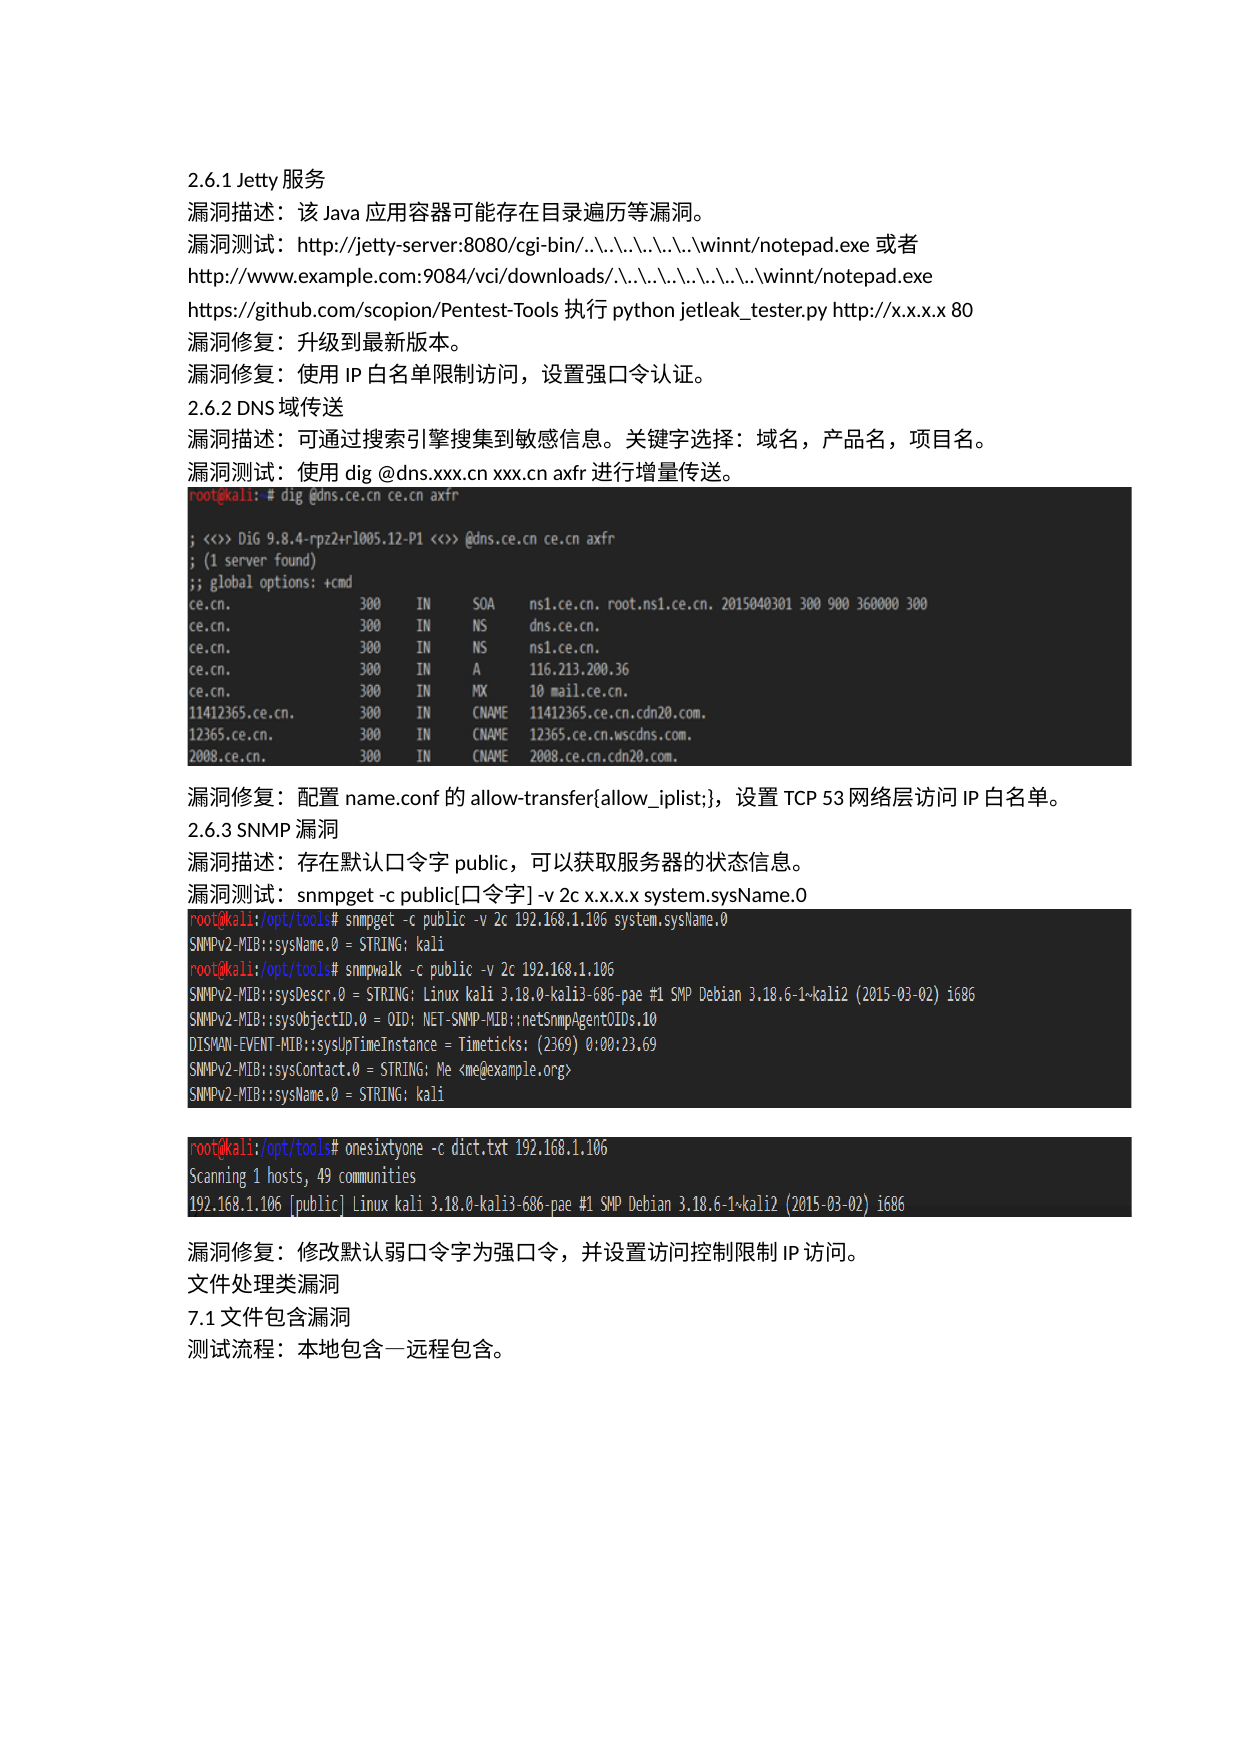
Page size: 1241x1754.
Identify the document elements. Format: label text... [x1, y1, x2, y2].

text https://github.com/scopion/Pentest-Tools 执行python jetleak_tester.py http://x.x.x.x 80 [187, 292, 1053, 324]
text 漏洞测试：http://jetty-server:8080/cgi-bin/..\..\..\..\..\..\winnt/notepad.exe 或者 [187, 227, 1053, 259]
picture [187, 487, 1132, 766]
text 漏洞修复：升级到最新版本。 [187, 324, 1053, 357]
picture [187, 909, 1132, 1108]
text 文件处理类漏洞 [187, 1267, 1053, 1299]
text 漏洞描述：该Java应用容器可能存在目录遍历等漏洞。 [187, 194, 1053, 227]
text http://www.example.com:9084/vci/downloads/.\..\..\..\..\..\..\..\winnt/notepad.exe [187, 259, 1053, 292]
text 漏洞修复：修改默认弱口令字为强口令，并设置访问控制限制IP访问。 [187, 1234, 1053, 1267]
picture [187, 1137, 1132, 1217]
text 测试流程：本地包含—远程包含。 [187, 1332, 1053, 1364]
text 漏洞描述：可通过搜索引擎搜集到敏感信息。关键字选择：域名，产品名，项目名。 [187, 422, 1053, 454]
text 漏洞修复：使用IP白名单限制访问，设置强口令认证。 [187, 357, 1053, 389]
text 2.6.2 DNS域传送 [187, 389, 1053, 422]
text 漏洞测试：使用dig @dns.xxx.cn xxx.cn axfr进行增量传送。 [187, 454, 1053, 487]
text 漏洞测试：snmpget -c public[口令字] -v 2c x.x.x.x system.sysName.0 [187, 877, 1053, 909]
text 漏洞描述：存在默认口令字public，可以获取服务器的状态信息。 [187, 844, 1053, 877]
text 2.6.1 Jetty服务 [187, 162, 1053, 194]
text 漏洞修复：配置name.conf的allow-transfer{allow_iplist;}，设置TCP 53网络层访问IP白名单。 [187, 779, 1053, 812]
text 2.6.3 SNMP漏洞 [187, 812, 1053, 844]
text 7.1 文件包含漏洞 [187, 1299, 1053, 1332]
